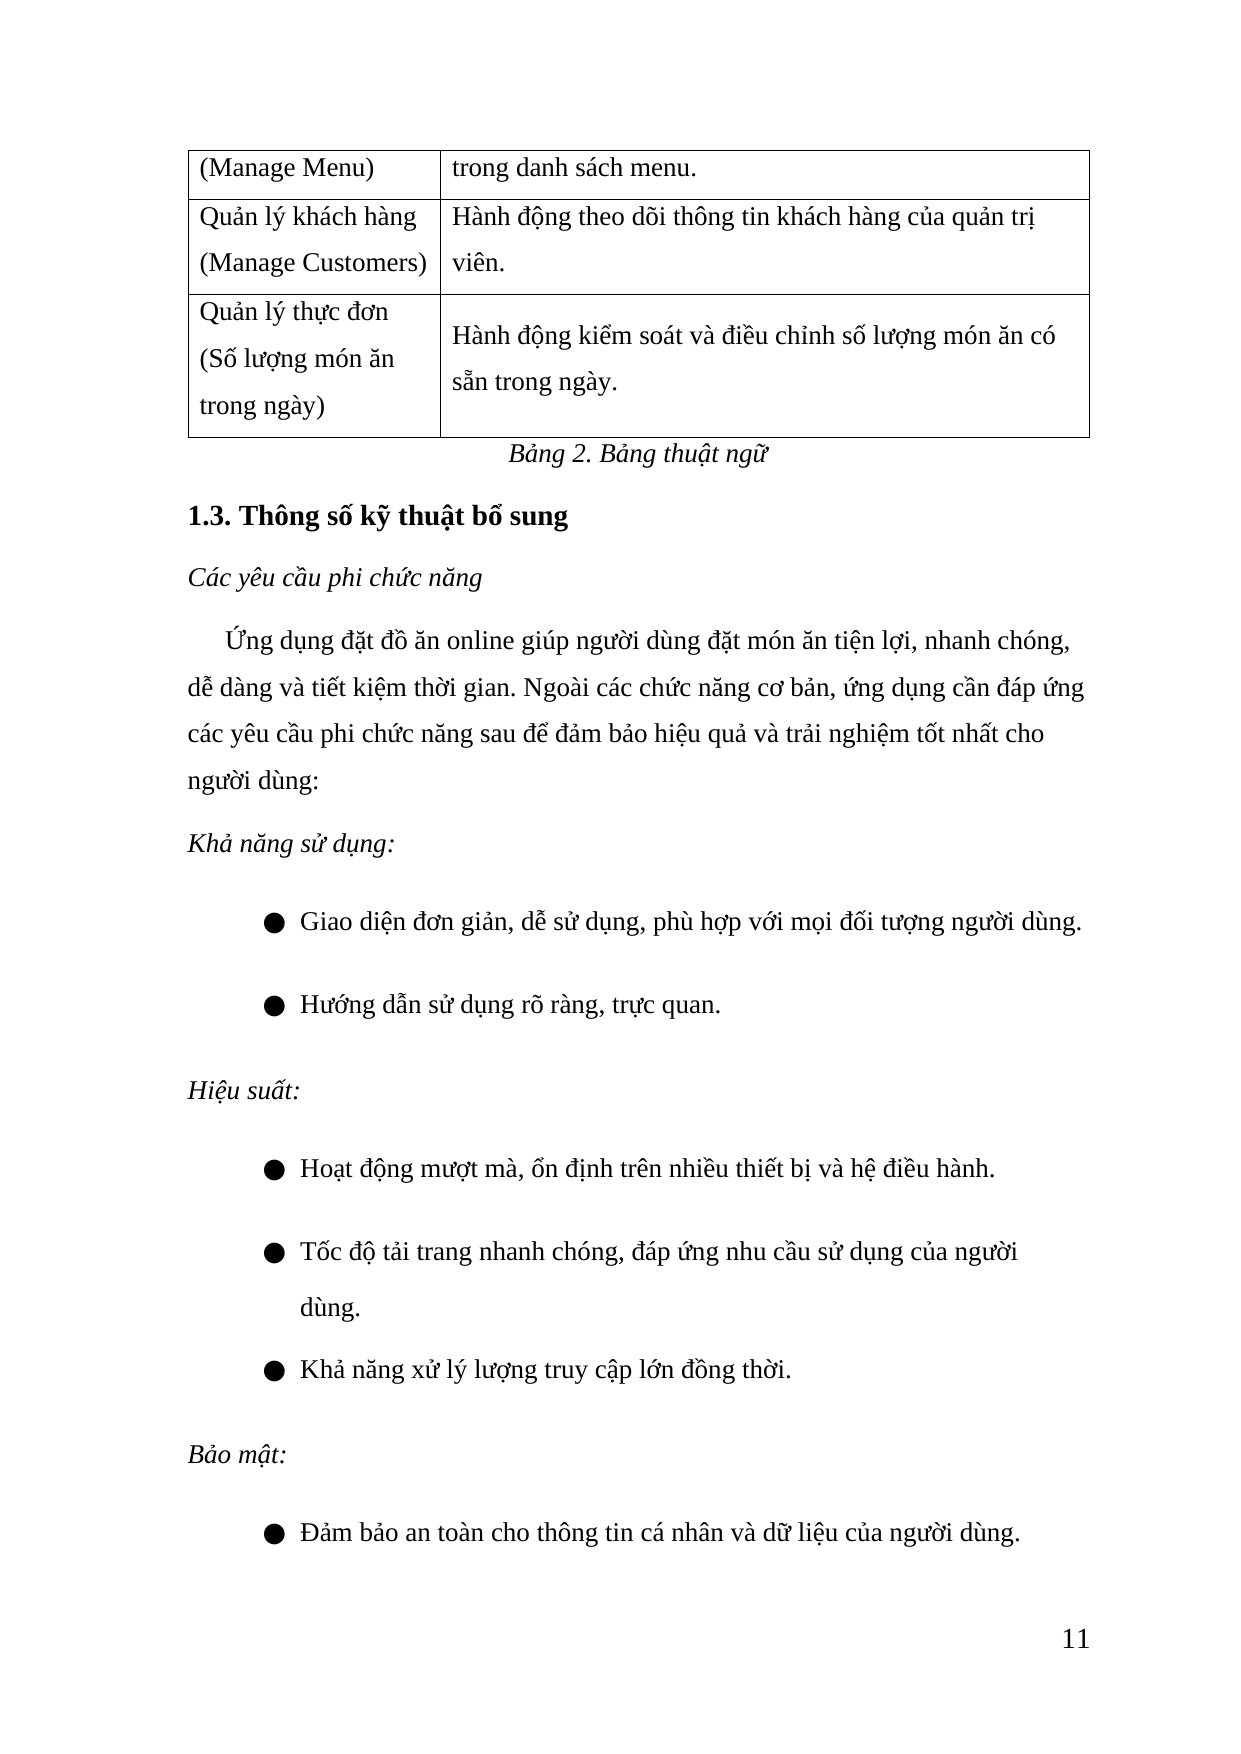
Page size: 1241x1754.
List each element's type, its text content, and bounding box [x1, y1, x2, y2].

text Ứng dụng đặt đồ ăn online giúp người dùng đặt món ăn tiện lợi, nhanh chóng, dễ dàng và tiết kiệm thời gian. Ngoài các chức năng cơ bản, ứng dụng cần đáp ứng các yêu cầu phi chức năng sau để đảm bảo hiệu quả và trải nghiệm tốt nhất cho người dùng: [187, 624, 1090, 795]
text Các yêu cầu phi chức năng [187, 561, 1090, 592]
table_cell Quản lý khách hàng (Manage Customers) [189, 200, 440, 294]
table_cell Quản lý thực đơn (Số lượng món ăn trong ngày) [189, 295, 440, 437]
list Hoạt động mượt mà, ổn định trên nhiều thiết bị và hệ điều hành. [262, 1137, 1090, 1193]
text Bảo mật: [187, 1438, 1090, 1469]
text Khả năng sử dụng: [187, 827, 1090, 858]
list Khả năng xử lý lượng truy cập lớn đồng thời. [262, 1338, 1090, 1393]
text Hiệu suất: [187, 1074, 1090, 1105]
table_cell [441, 151, 1089, 199]
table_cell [189, 151, 440, 199]
table_cell Hành động theo dõi thông tin khách hàng của quản trị viên. [441, 200, 1089, 294]
text Bảng 2. Bảng thuật ngữ [187, 438, 1090, 469]
list Giao diện đơn giản, dễ sử dụng, phù hợp với mọi đối tượng người dùng. [262, 891, 1090, 946]
list Đảm bảo an toàn cho thông tin cá nhân và dữ liệu của người dùng. [262, 1501, 1090, 1557]
list Hướng dẫn sử dụng rõ ràng, trực quan. [262, 974, 1090, 1029]
table_cell Hành động kiểm soát và điều chỉnh số lượng món ăn có sẵn trong ngày. [441, 295, 1089, 437]
list Tốc độ tải trang nhanh chóng, đáp ứng nhu cầu sử dụng của người dùng. [262, 1220, 1090, 1322]
subtitle 1.3. Thông số kỹ thuật bổ sung [187, 498, 1090, 531]
